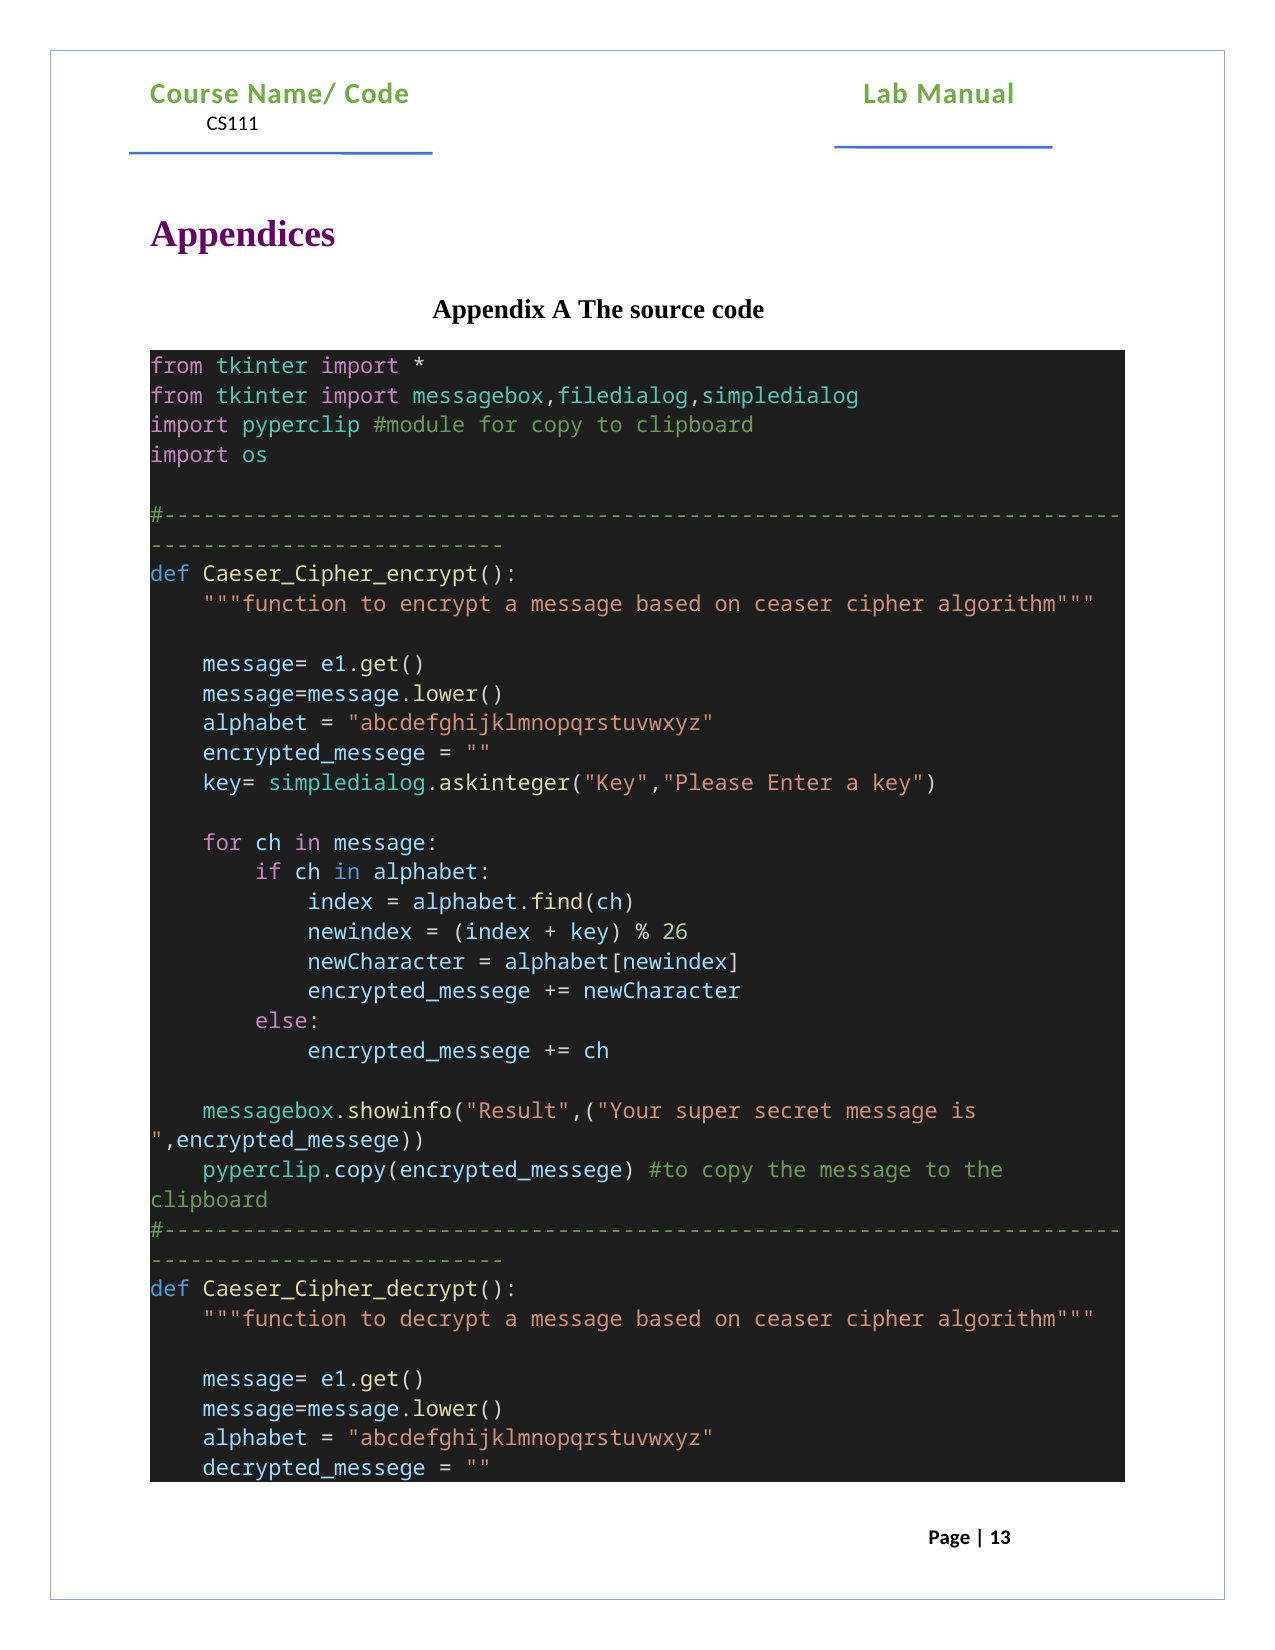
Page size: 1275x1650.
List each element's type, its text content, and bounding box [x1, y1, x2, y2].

text else: [150, 1005, 1125, 1035]
text from tkinter import * [150, 350, 1125, 379]
subtitle Appendices [150, 212, 1125, 255]
text message= e1.get() [150, 1363, 1125, 1392]
text Appendix A The source code [432, 261, 1125, 324]
text pyperclip.copy(encrypted_messege) #to copy the message to the clipboard [150, 1154, 1125, 1214]
text message=message.lower() [150, 1392, 1125, 1422]
text encrypted_messege += newCharacter [150, 975, 1125, 1005]
text import pyperclip #module for copy to clipboard [150, 409, 1125, 439]
text message=message.lower() [150, 677, 1125, 707]
text index = alphabet.find(ch) [150, 886, 1125, 916]
text decrypted_messege = "" [150, 1452, 1125, 1482]
text newCharacter = alphabet[newindex] [150, 946, 1125, 975]
text alphabet = "abcdefghijklmnopqrstuvwxyz" [150, 1422, 1125, 1452]
text messagebox.showinfo("Result",("Your super secret message is ",encrypted_messege)) [150, 1094, 1125, 1154]
text def Caeser_Cipher_decrypt(): [150, 1273, 1125, 1303]
text encrypted_messege = "" [150, 737, 1125, 767]
text if ch in alphabet: [150, 856, 1125, 886]
text """function to encrypt a message based on ceaser cipher algorithm""" [150, 588, 1125, 618]
text def Caeser_Cipher_encrypt(): [150, 558, 1125, 588]
text encrypted_messege += ch [150, 1035, 1125, 1065]
text key= simpledialog.askinteger("Key","Please Enter a key") [150, 767, 1125, 797]
text alphabet = "abcdefghijklmnopqrstuvwxyz" [150, 707, 1125, 737]
text from tkinter import messagebox,filedialog,simpledialog [150, 379, 1125, 409]
text newindex = (index + key) % 26 [150, 916, 1125, 946]
text #---------------------------------------------------------------------------------------------------- [150, 1214, 1125, 1273]
text message= e1.get() [150, 648, 1125, 677]
text #---------------------------------------------------------------------------------------------------- [150, 499, 1125, 558]
text import os [150, 439, 1125, 469]
text """function to decrypt a message based on ceaser cipher algorithm""" [150, 1303, 1125, 1333]
text for ch in message: [150, 826, 1125, 856]
